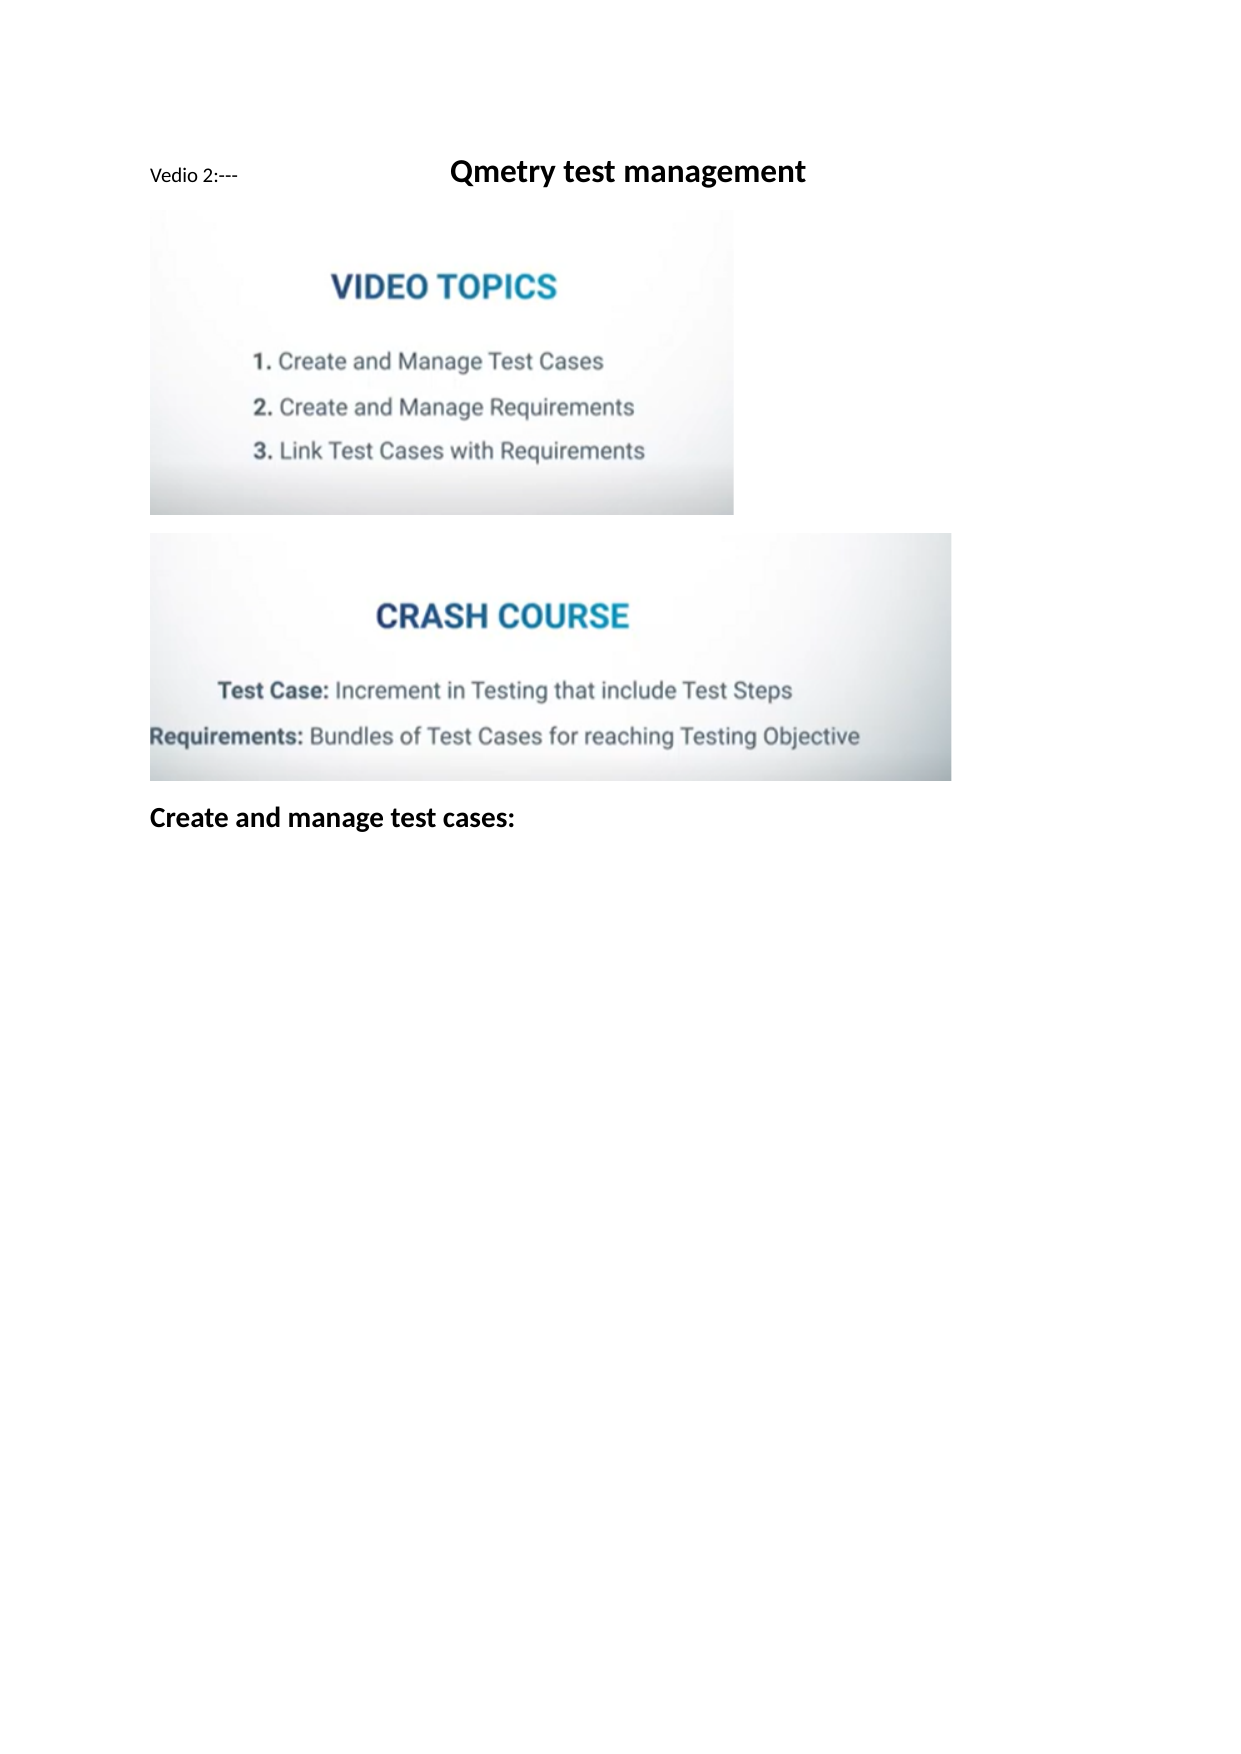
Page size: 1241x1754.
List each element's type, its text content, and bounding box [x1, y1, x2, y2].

picture [150, 210, 734, 515]
text Create and manage test cases: [150, 799, 1090, 835]
picture [150, 533, 952, 781]
text Vedio 2:--- Qmetry test management [150, 150, 1090, 191]
